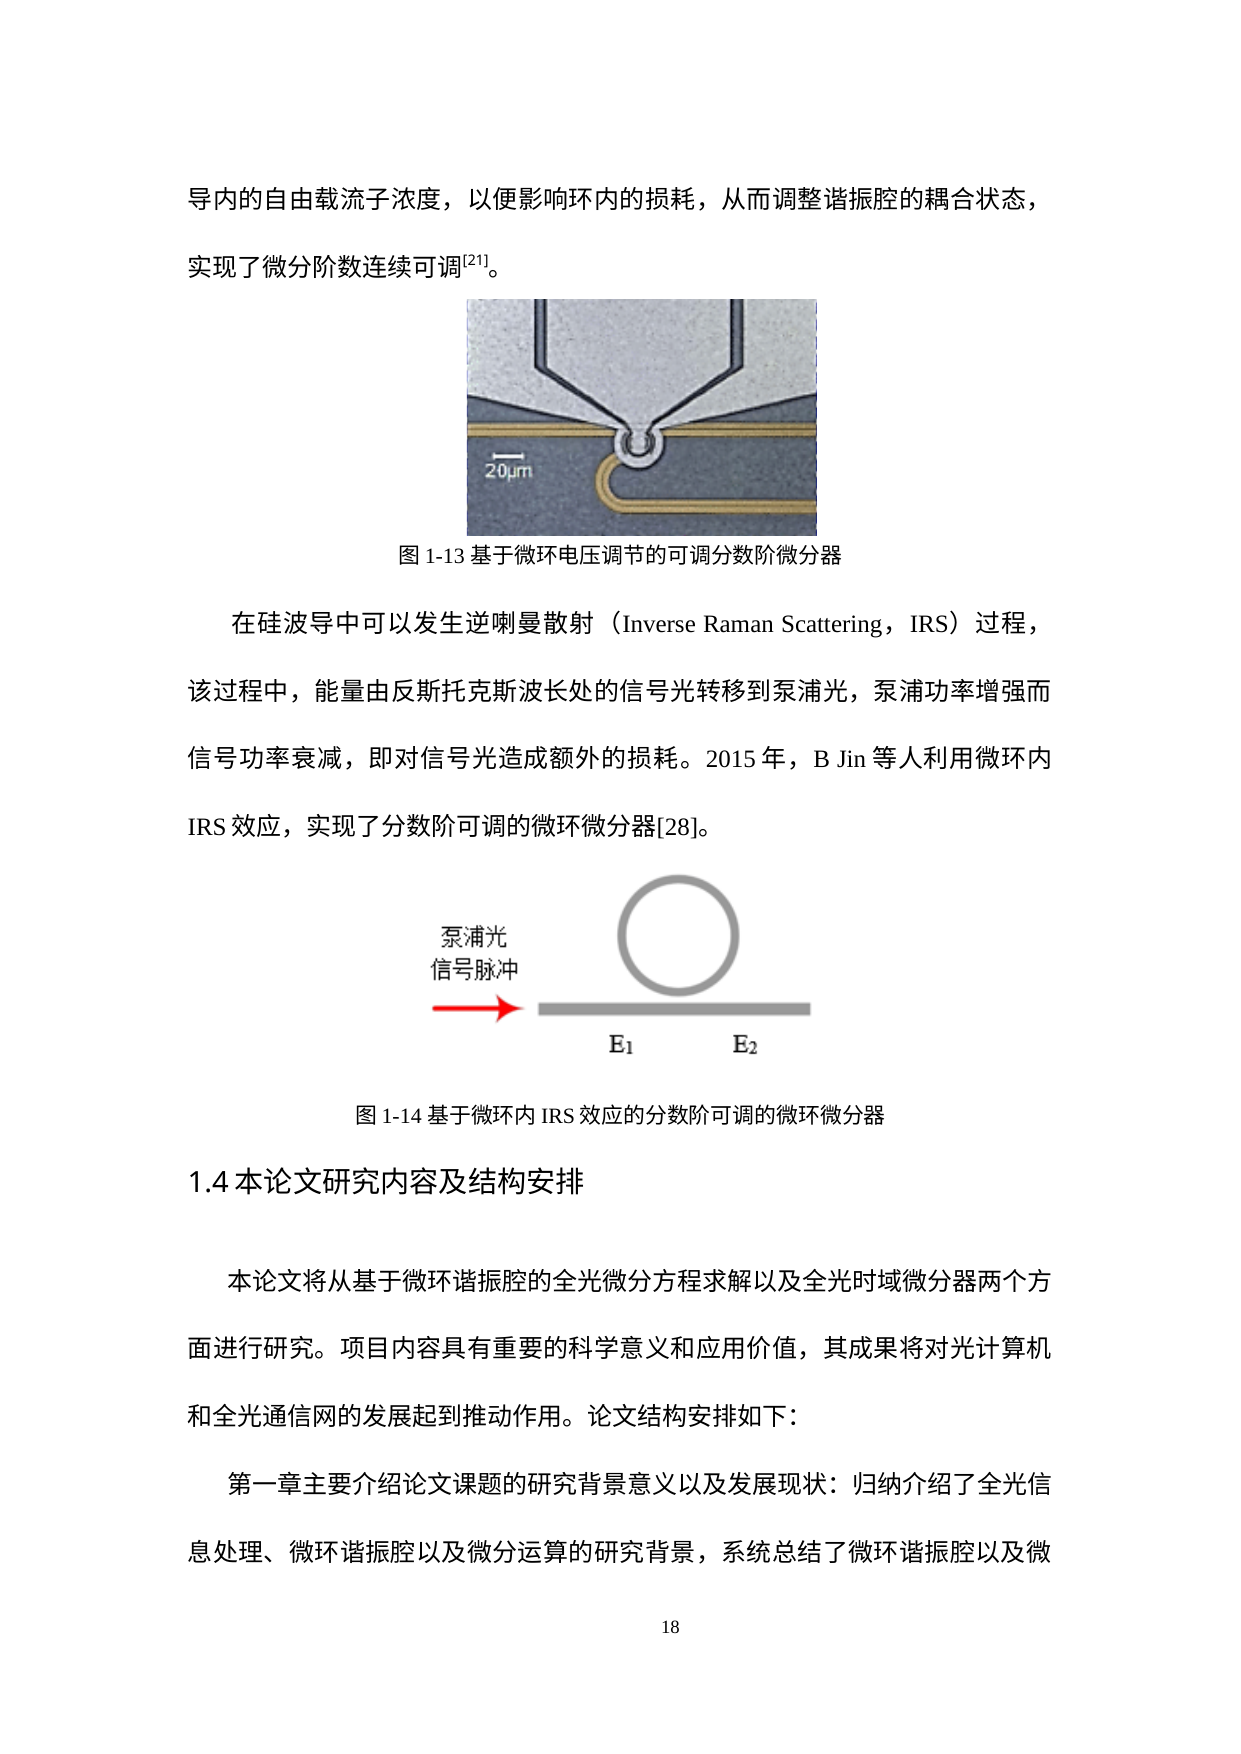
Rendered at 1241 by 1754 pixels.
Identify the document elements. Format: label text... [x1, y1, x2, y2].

picture [381, 858, 859, 1073]
subtitle 1.4本论文研究内容及结构安排 [187, 1146, 1053, 1214]
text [187, 164, 1053, 300]
text 在硅波导中可以发生逆喇曼散射（Inverse Raman Scattering，IRS）过程，该过程中，能量由反斯托克斯波长处的信号光转移到泵浦光，泵浦功率增强而信号功率衰减，即对信号光造成额外的损耗。2015年，B Jin等人利用微环内IRS效应，实现了分数阶可调的微环微分器[28]。 [187, 587, 1053, 859]
text 图1-13 基于微环电压调节的可调分数阶微分器 [187, 537, 1053, 571]
text 本论文将从基于微环谐振腔的全光微分方程求解以及全光时域微分器两个方面进行研究。项目内容具有重要的科学意义和应用价值，其成果将对光计算机和全光通信网的发展起到推动作用。论文结构安排如下： [187, 1245, 1053, 1449]
text 图 1-14 基于微环内IRS效应的分数阶可调的微环微分器 [187, 1097, 1053, 1131]
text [187, 1449, 1053, 1585]
picture [466, 299, 817, 536]
